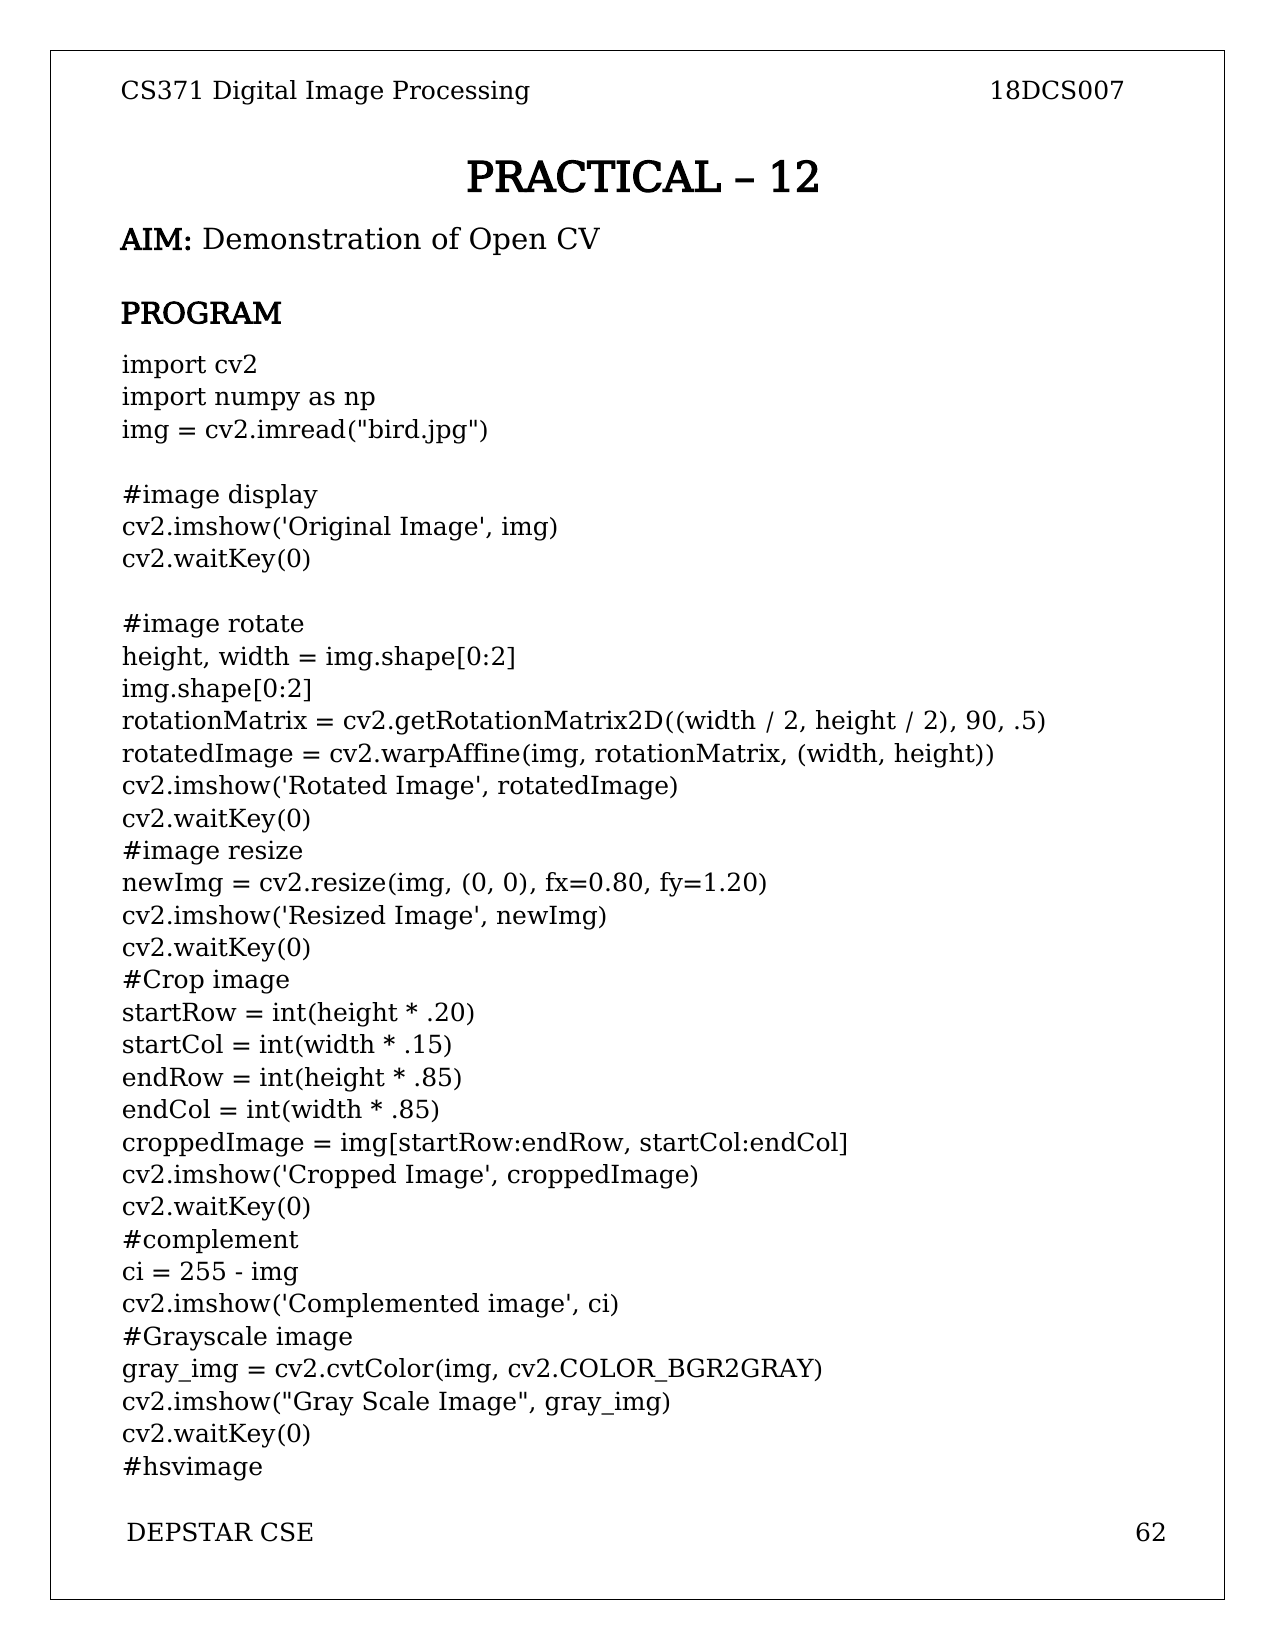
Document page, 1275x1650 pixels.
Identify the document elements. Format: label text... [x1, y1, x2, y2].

text newImg = cv2.resize(img, (0, 0), fx=0.80, fy=1.20) [122, 867, 1167, 897]
text img = cv2.imread("bird.jpg") [122, 413, 1167, 443]
text cv2.waitKey(0) [122, 932, 1167, 962]
text cv2.waitKey(0) [122, 1191, 1167, 1221]
text cv2.waitKey(0) [122, 1418, 1167, 1448]
text #Crop image [122, 964, 1167, 994]
text PRACTICAL – 12 [120, 150, 1167, 200]
text startCol = int(width * .15) [122, 1029, 1167, 1059]
text cv2.imshow('Cropped Image', croppedImage) [122, 1158, 1167, 1188]
text #image rotate [122, 608, 1167, 638]
text endRow = int(height * .85) [122, 1061, 1167, 1091]
text #Grayscale image [122, 1321, 1167, 1351]
text endCol = int(width * .85) [122, 1094, 1167, 1124]
text rotatedImage = cv2.warpAffine(img, rotationMatrix, (width, height)) [122, 737, 1167, 767]
text ci = 255 - img [122, 1256, 1167, 1286]
text cv2.waitKey(0) [122, 802, 1167, 832]
text gray_img = cv2.cvtColor(img, cv2.COLOR_BGR2GRAY) [122, 1353, 1167, 1383]
text img.shape[0:2] [122, 673, 1167, 703]
text #complement [122, 1223, 1167, 1253]
text rotationMatrix = cv2.getRotationMatrix2D((width / 2, height / 2), 90, .5) [122, 705, 1167, 735]
text #image resize [122, 834, 1167, 864]
text PROGRAM [106, 294, 1167, 329]
text #image display [122, 478, 1167, 508]
text AIM: Demonstration of Open CV [120, 221, 1167, 256]
text cv2.imshow('Rotated Image', rotatedImage) [122, 770, 1167, 800]
text croppedImage = img[startRow:endRow, startCol:endCol] [122, 1126, 1167, 1156]
text height, width = img.shape[0:2] [122, 640, 1167, 670]
text cv2.imshow('Resized Image', newImg) [122, 899, 1167, 929]
text import numpy as np [122, 381, 1167, 411]
text import cv2 [122, 349, 1167, 379]
text cv2.waitKey(0) [122, 543, 1167, 573]
text cv2.imshow('Original Image', img) [122, 511, 1167, 541]
text cv2.imshow("Gray Scale Image", gray_img) [122, 1385, 1167, 1415]
text startRow = int(height * .20) [122, 997, 1167, 1027]
text cv2.imshow('Complemented image', ci) [122, 1288, 1167, 1318]
text #hsvimage [122, 1450, 1167, 1480]
